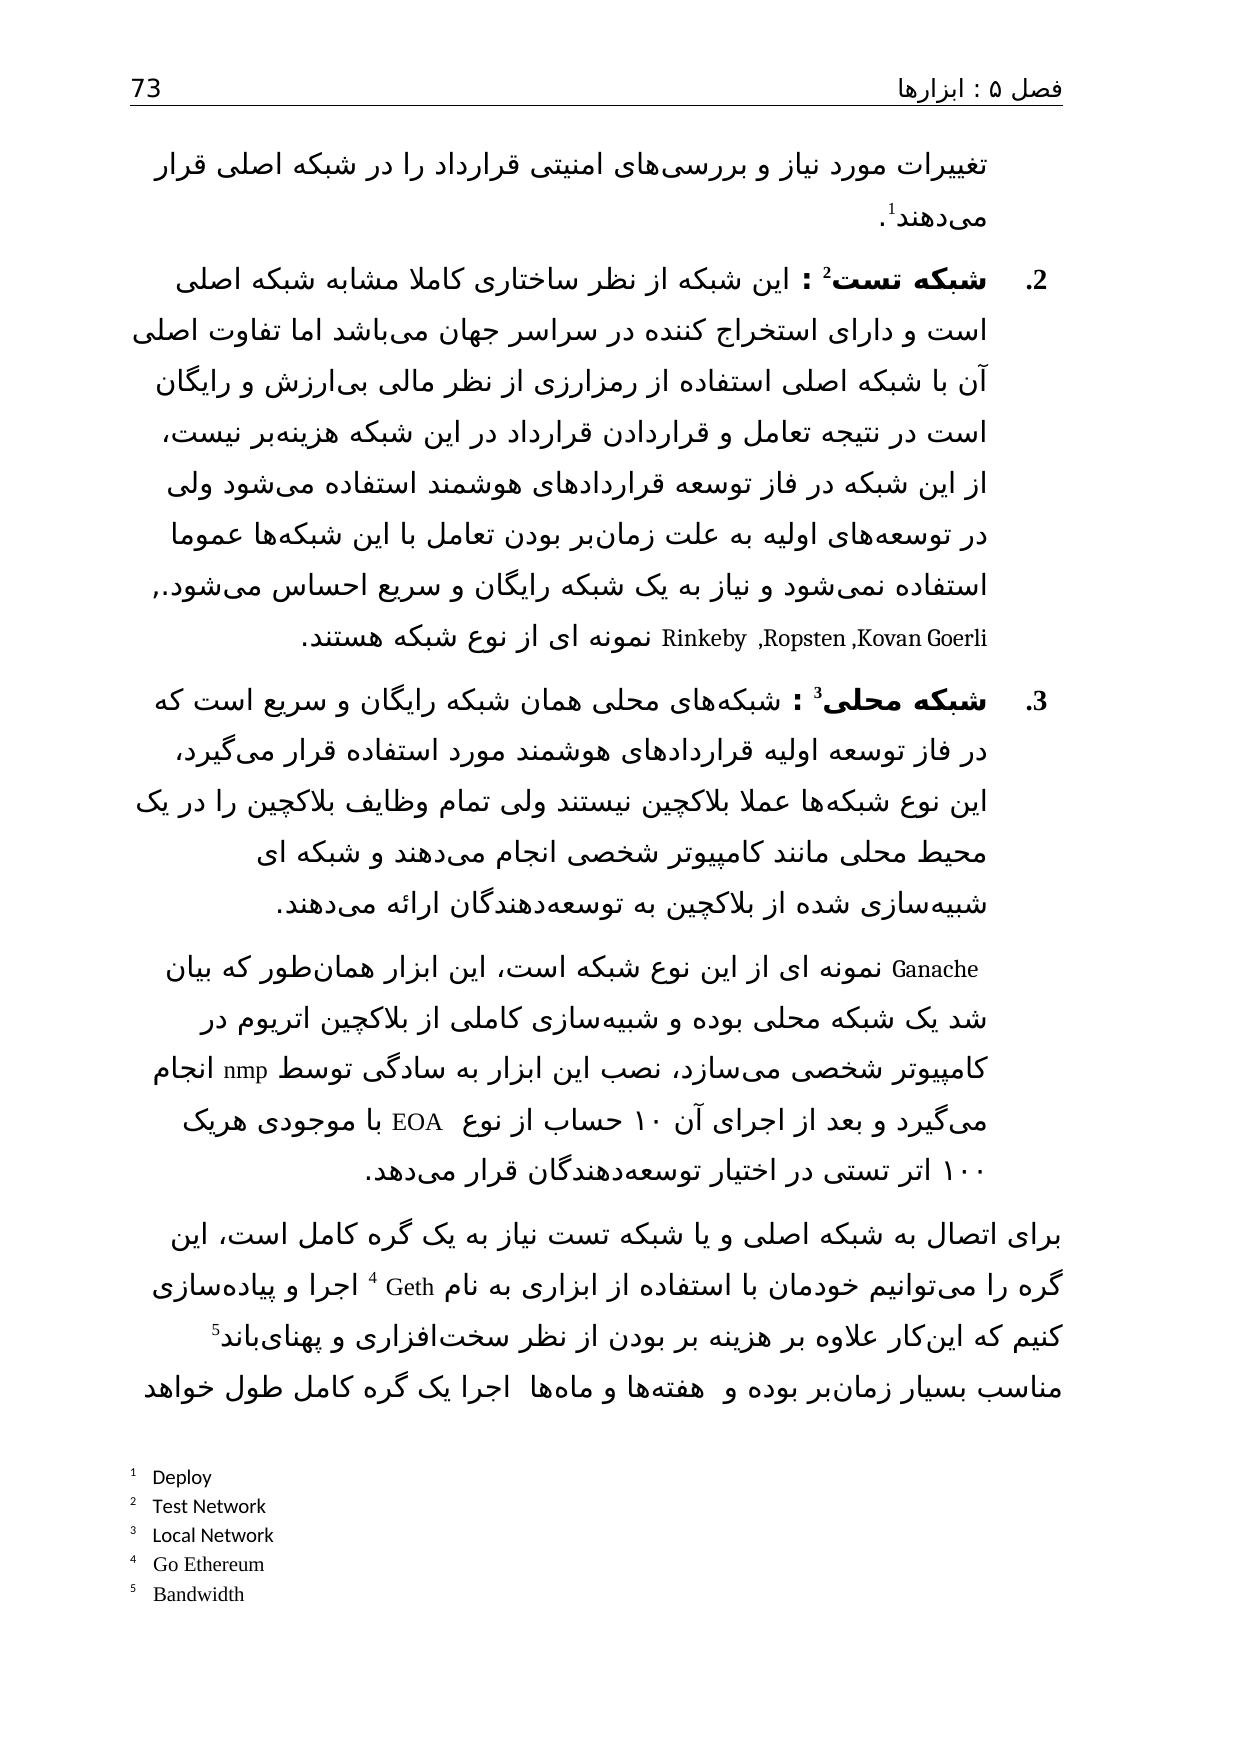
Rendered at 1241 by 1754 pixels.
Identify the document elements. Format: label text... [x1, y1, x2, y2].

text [130, 1217, 1063, 1404]
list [130, 148, 1026, 233]
list شبکه محلی : شبکه‌های محلی همان شبکه رایگان و سریع است که در فاز توسعه اولیه قرارداد‌های هوشمند مورد استفاده قرار می‌گیرد، این نوع شبکه‌ها عملا بلاکچین نیستند ولی تمام وظایف بلاکچین را در یک محیط محلی مانند کامپیوتر شخصی انجام می‌دهند و شبکه ای شبیه‌سازی شده از بلاکچین به توسعه‌دهندگان ارائه می‌دهند. [130, 683, 1026, 921]
text Ganache نمونه ای از این نوع شبکه است، این ابزار همان‌طور که بیان شد یک شبکه محلی بوده و شبیه‌سازی کاملی از بلاکچین اتریوم در کامپیوتر شخصی می‌سازد، نصب این ابزار به سادگی توسط nmp انجام می‌گیرد و بعد از اجرای آن ۱۰ حساب از نوع EOA با موجودی هریک ۱۰۰ اتر تستی در اختیار توسعه‌دهندگان قرار می‌دهد. [130, 950, 988, 1188]
list شبکه تست : این شبکه از نظر ساختاری کاملا مشابه شبکه اصلی است و دارای استخراج کننده در سراسر جهان می‌باشد اما تفاوت اصلی آن با شبکه اصلی استفاده از رمزارزی از نظر مالی بی‌ارزش و رایگان است در نتیجه تعامل و قراردادن قرارداد در این شبکه هزینه‌بر نیست، از این شبکه در فاز توسعه قراردادهای هوشمند استفاده می‌شود ولی در توسعه‌های اولیه به علت زمان‌بر بودن تعامل با این شبکه‌ها عموما استفاده نمی‌شود و نیاز به یک شبکه رایگان و سریع احساس می‌شود.,Rinkeby ,Ropsten ,Kovan Goerli نمونه ای از نوع شبکه هستند. [130, 262, 1026, 653]
